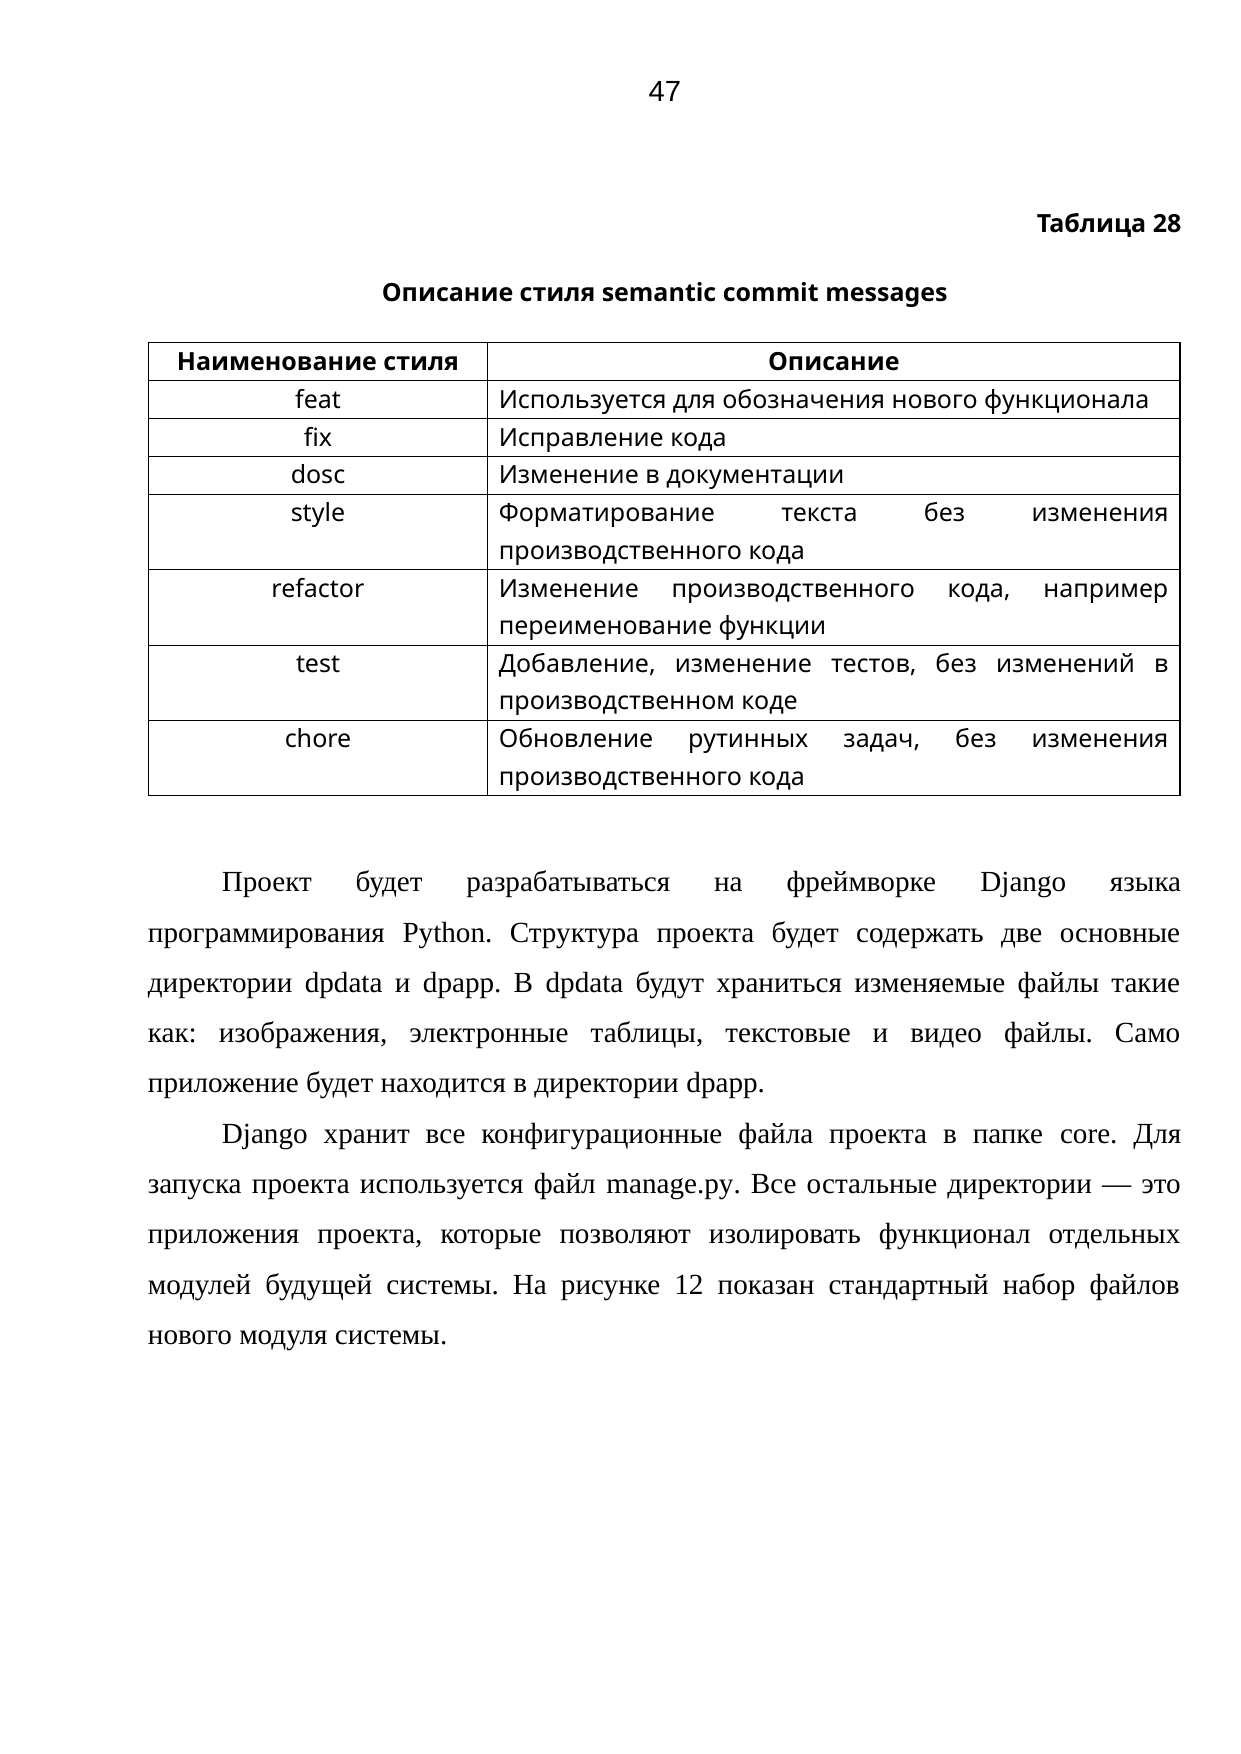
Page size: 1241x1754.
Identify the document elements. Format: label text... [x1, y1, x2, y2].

table_cell Форматирование текста без изменения производственного кода [488, 495, 1179, 569]
table_header Описание [488, 343, 1179, 380]
table_cell Обновление рутинных задач, без изменения производственного кода [488, 721, 1179, 795]
table_cell test [149, 646, 487, 720]
table_cell fix [149, 419, 487, 456]
table_cell style [149, 495, 487, 569]
table_cell dosc [149, 457, 487, 494]
table_cell Изменение производственного кода, например переименование функции [488, 570, 1179, 644]
text Таблица 28 [148, 206, 1181, 240]
table_cell feat [149, 381, 487, 418]
table_cell Добавление, изменение тестов, без изменений в производственном коде [488, 646, 1179, 720]
text Django хранит все конфигурационные файла проекта в папке core. Для запуска проекта используется файл manage.py. Все остальные директории — это приложения проекта, которые позволяют изолировать функционал отдельных модулей будущей системы. На рисунке 12 показан стандартный набор файлов нового модуля системы. [148, 1116, 1181, 1351]
text Описание стиля semantic commit messages [148, 274, 1181, 308]
table_cell Изменение в документации [488, 457, 1179, 494]
text Проект будет разрабатываться на фреймворке Django языка программирования Python. Структура проекта будет содержать две основные директории dpdata и dpapp. В dpdata будут храниться изменяемые файлы такие как: изображения, электронные таблицы, текстовые и видео файлы. Само приложение будет находится в директории dpapp. [148, 864, 1181, 1099]
table_cell Используется для обозначения нового функционала [488, 381, 1179, 418]
table_header Наименование стиля [149, 343, 487, 380]
table_cell Исправление кода [488, 419, 1179, 456]
table_cell refactor [149, 570, 487, 644]
table_cell chore [149, 721, 487, 795]
